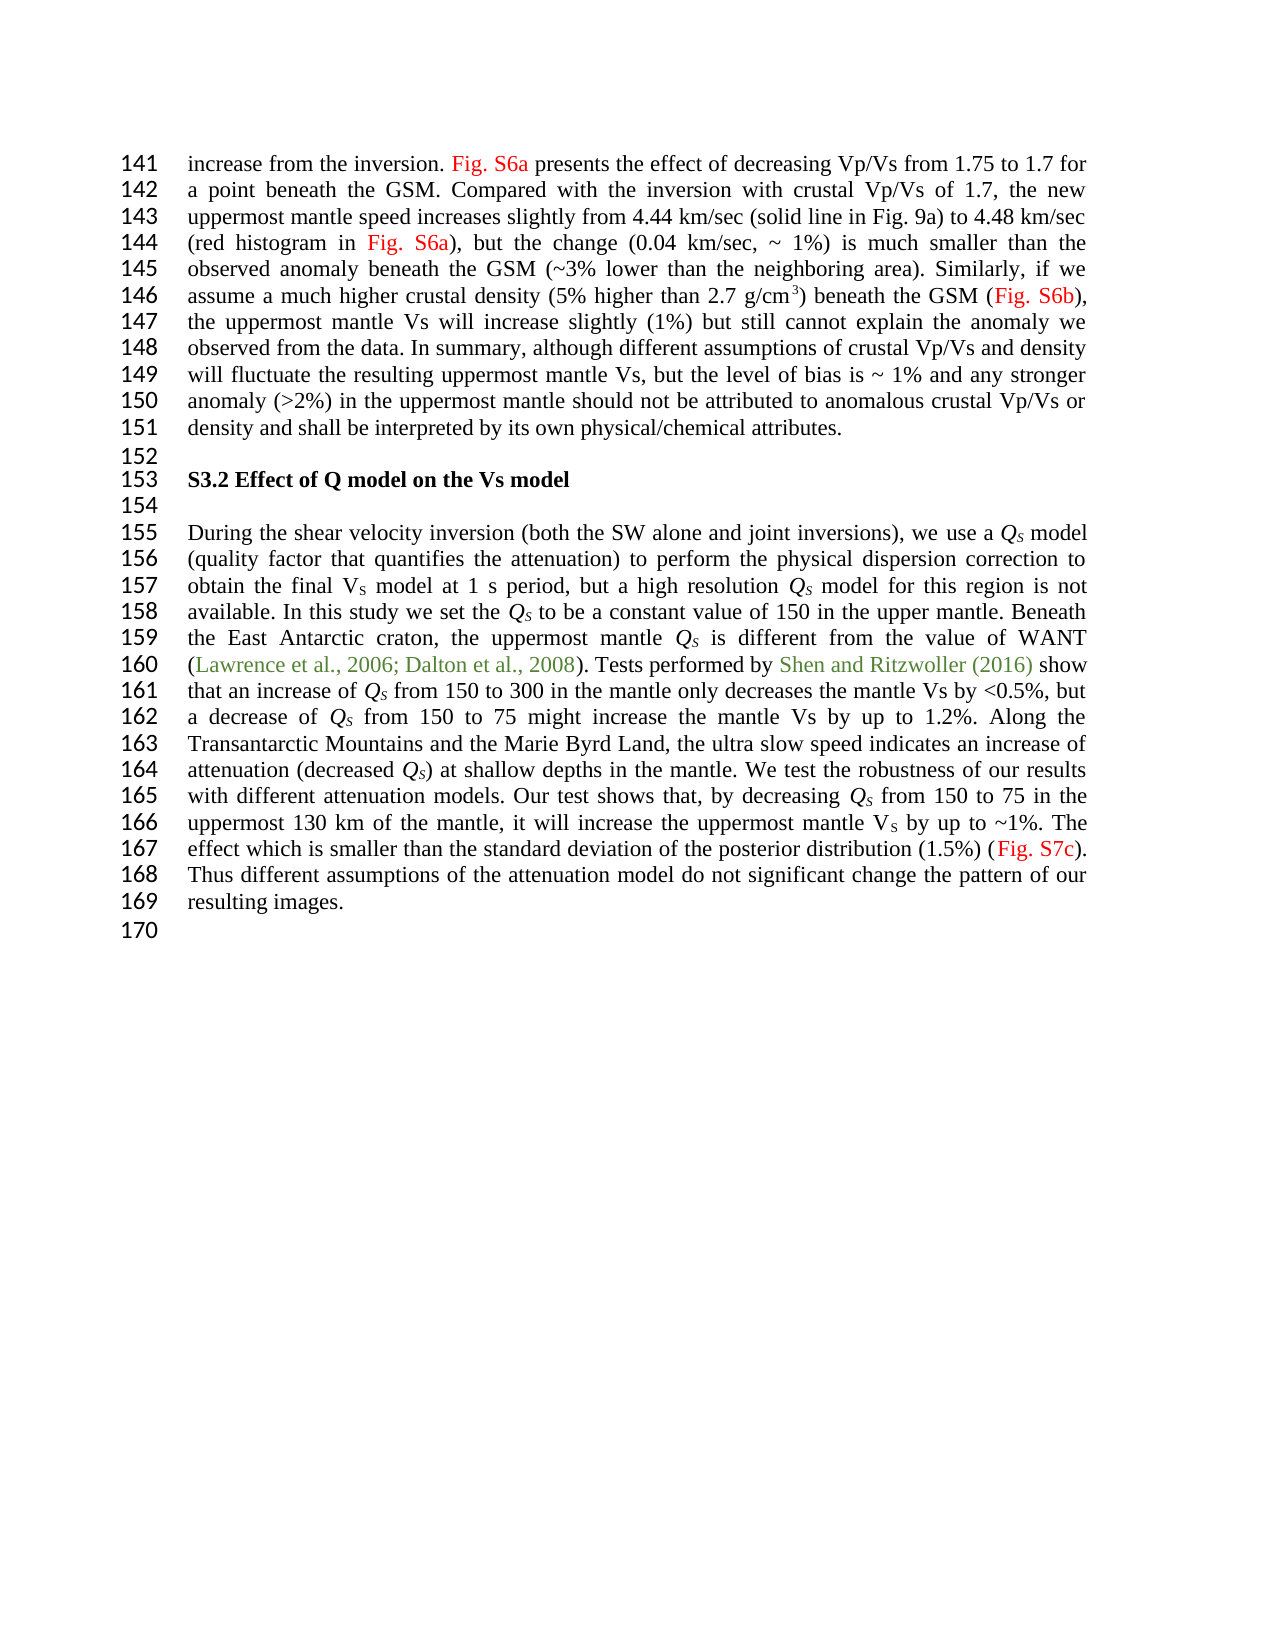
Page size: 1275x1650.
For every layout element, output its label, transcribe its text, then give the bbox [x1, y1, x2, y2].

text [187, 150, 1087, 440]
text During the shear velocity inversion (both the SW alone and joint inversions), we use a QS model (quality factor that quantifies the attenuation) to perform the physical dispersion correction to obtain the final VS model at 1 s period, but a high resolution QS model for this region is not available. In this study we set the QS to be a constant value of 150 in the upper mantle. Beneath the East Antarctic craton, the uppermost mantle QS is different from the value of WANT (Lawrence et al., 2006; Dalton et al., 2008). Tests performed by Shen and Ritzwoller (2016) show that an increase of QS from 150 to 300 in the mantle only decreases the mantle Vs by <0.5%, but a decrease of QS from 150 to 75 might increase the mantle Vs by up to 1.2%. Along the Transantarctic Mountains and the Marie Byrd Land, the ultra slow speed indicates an increase of attenuation (decreased QS) at shallow depths in the mantle. We test the robustness of our results with different attenuation models. Our test shows that, by decreasing QS from 150 to 75 in the uppermost 130 km of the mantle, it will increase the uppermost mantle VS by up to ~1%. The effect which is smaller than the standard deviation of the posterior distribution (1.5%) (Fig. S7c). Thus different assumptions of the attenuation model do not significant change the pattern of our resulting images. [187, 519, 1087, 914]
text S3.2 Effect of Q model on the Vs model [187, 466, 1087, 493]
